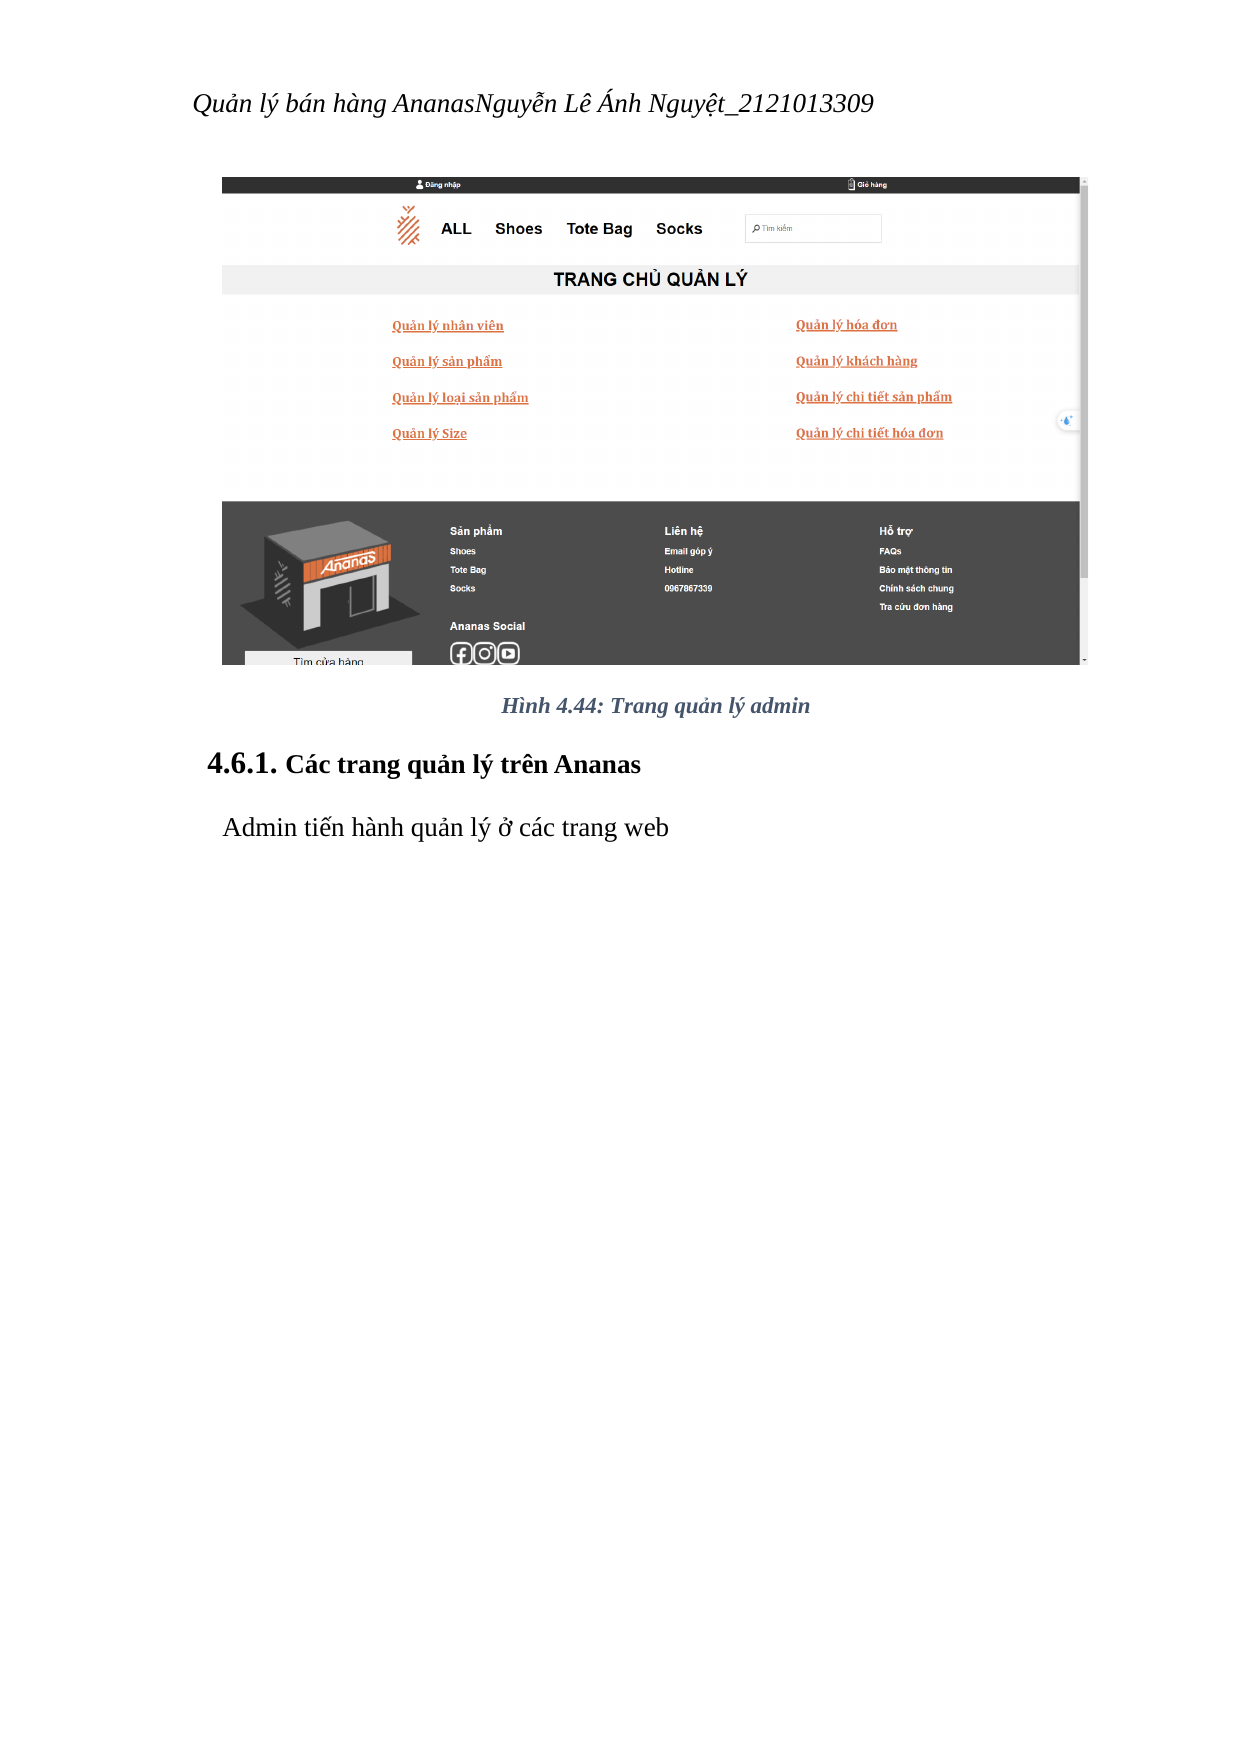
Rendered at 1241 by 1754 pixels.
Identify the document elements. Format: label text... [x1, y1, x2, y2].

picture [222, 177, 1089, 665]
subtitle Các trang quản lý trên Ananas [207, 744, 1122, 780]
text Admin tiến hành quản lý ở các trang web [177, 811, 1122, 842]
